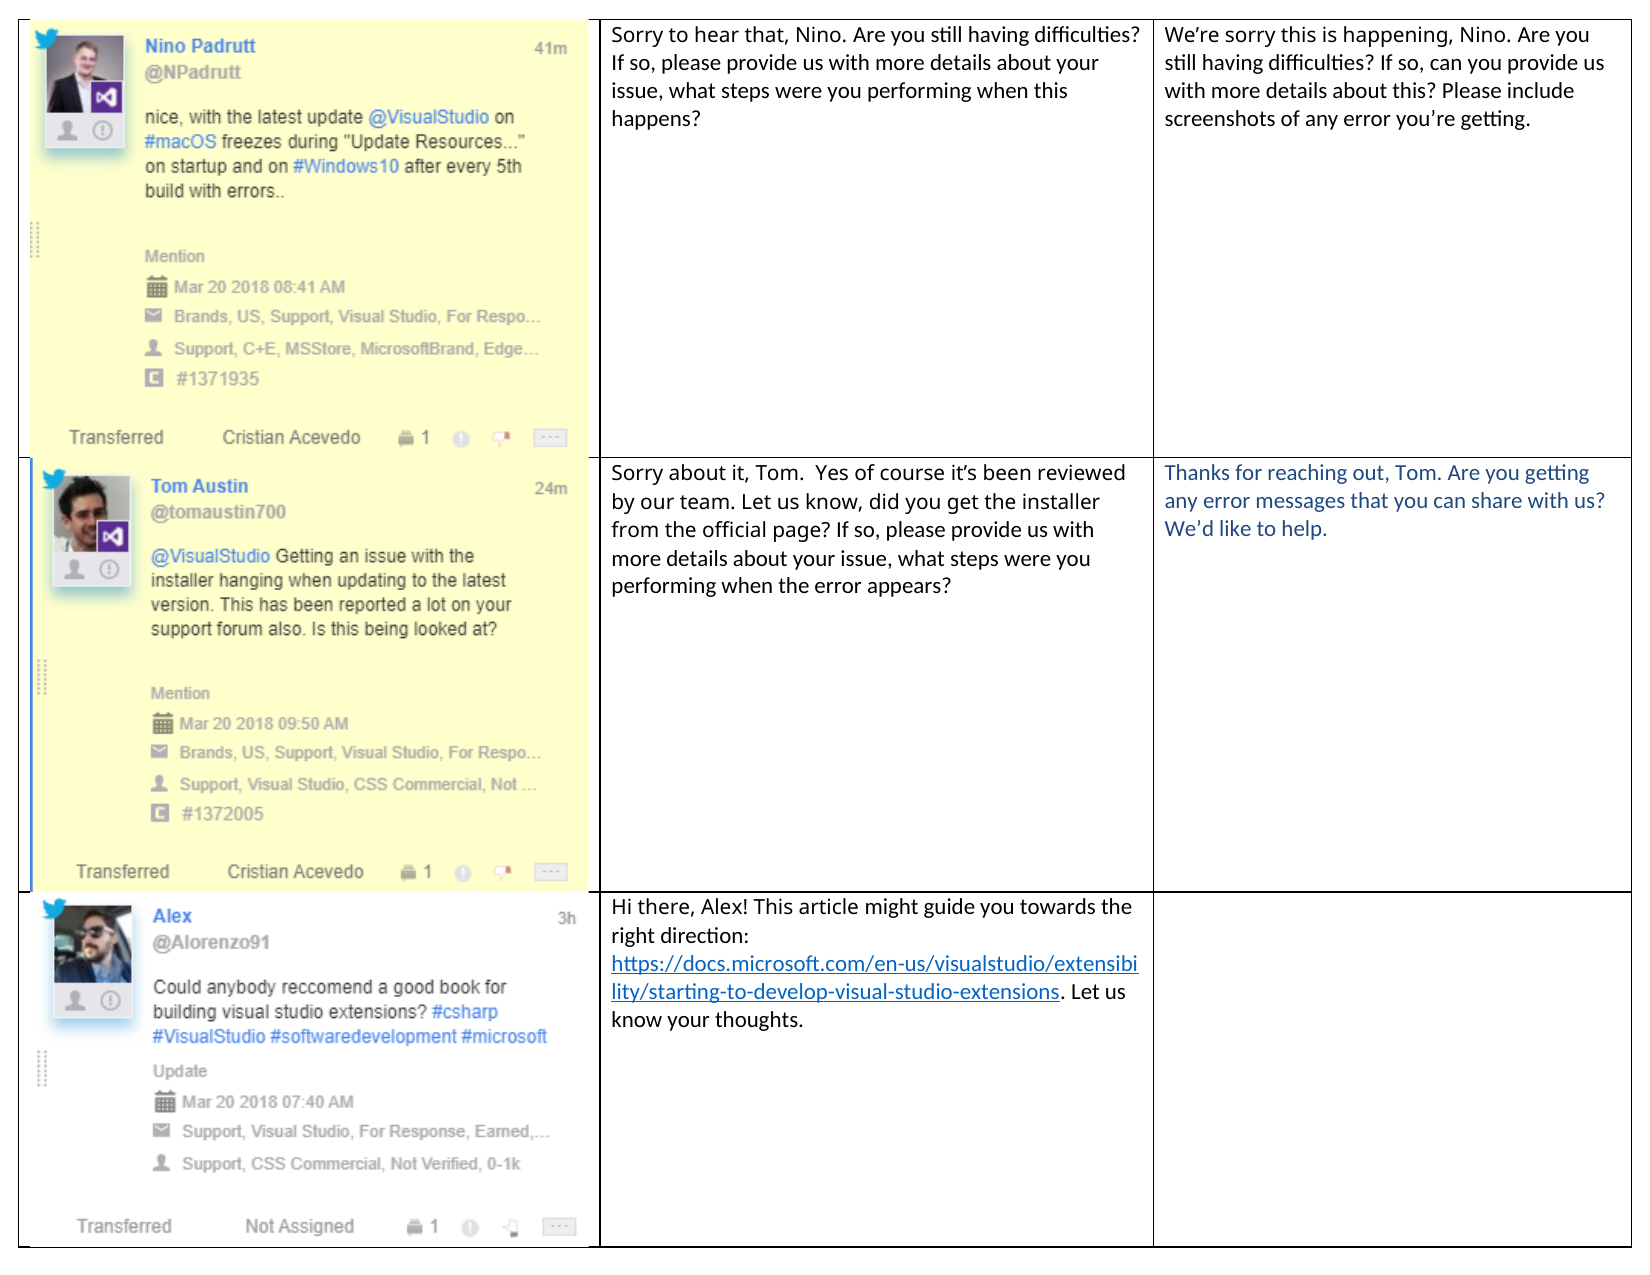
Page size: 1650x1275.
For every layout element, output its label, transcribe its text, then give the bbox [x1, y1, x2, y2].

table_cell [589, 458, 599, 891]
table_cell Sorry to hear that, Nino. Are you still having difficulties? If so, please provide us with more details about your issue, what steps were you performing when this happens? [601, 20, 1153, 457]
table_cell [19, 458, 30, 891]
table_cell [19, 893, 30, 1246]
picture [30, 19, 589, 1247]
table_cell Sorry about it, Tom. Yes of course it’s been reviewed by our team. Let us know, did you get the installer from the official page? If so, please provide us with more details about your issue, what steps were you performing when the error appears? [601, 458, 1153, 891]
table_cell [589, 20, 599, 457]
table_cell Thanks for reaching out, Tom. Are you getting any error messages that you can share with us? We’d like to help. [1154, 458, 1631, 891]
table_cell [589, 893, 599, 1246]
table_cell We’re sorry this is happening, Nino. Are you still having difficulties? If so, can you provide us with more details about this? Please include screenshots of any error you’re getting. [1154, 20, 1631, 457]
table_cell Hi there, Alex! This article might guide you towards the right direction: https://docs.microsoft.com/en-us/visualstudio/extensibility/starting-to-develop-visual-studio-extensions. Let us know your thoughts. [601, 893, 1153, 1246]
table_cell [1154, 893, 1631, 1246]
table_cell [19, 20, 30, 457]
